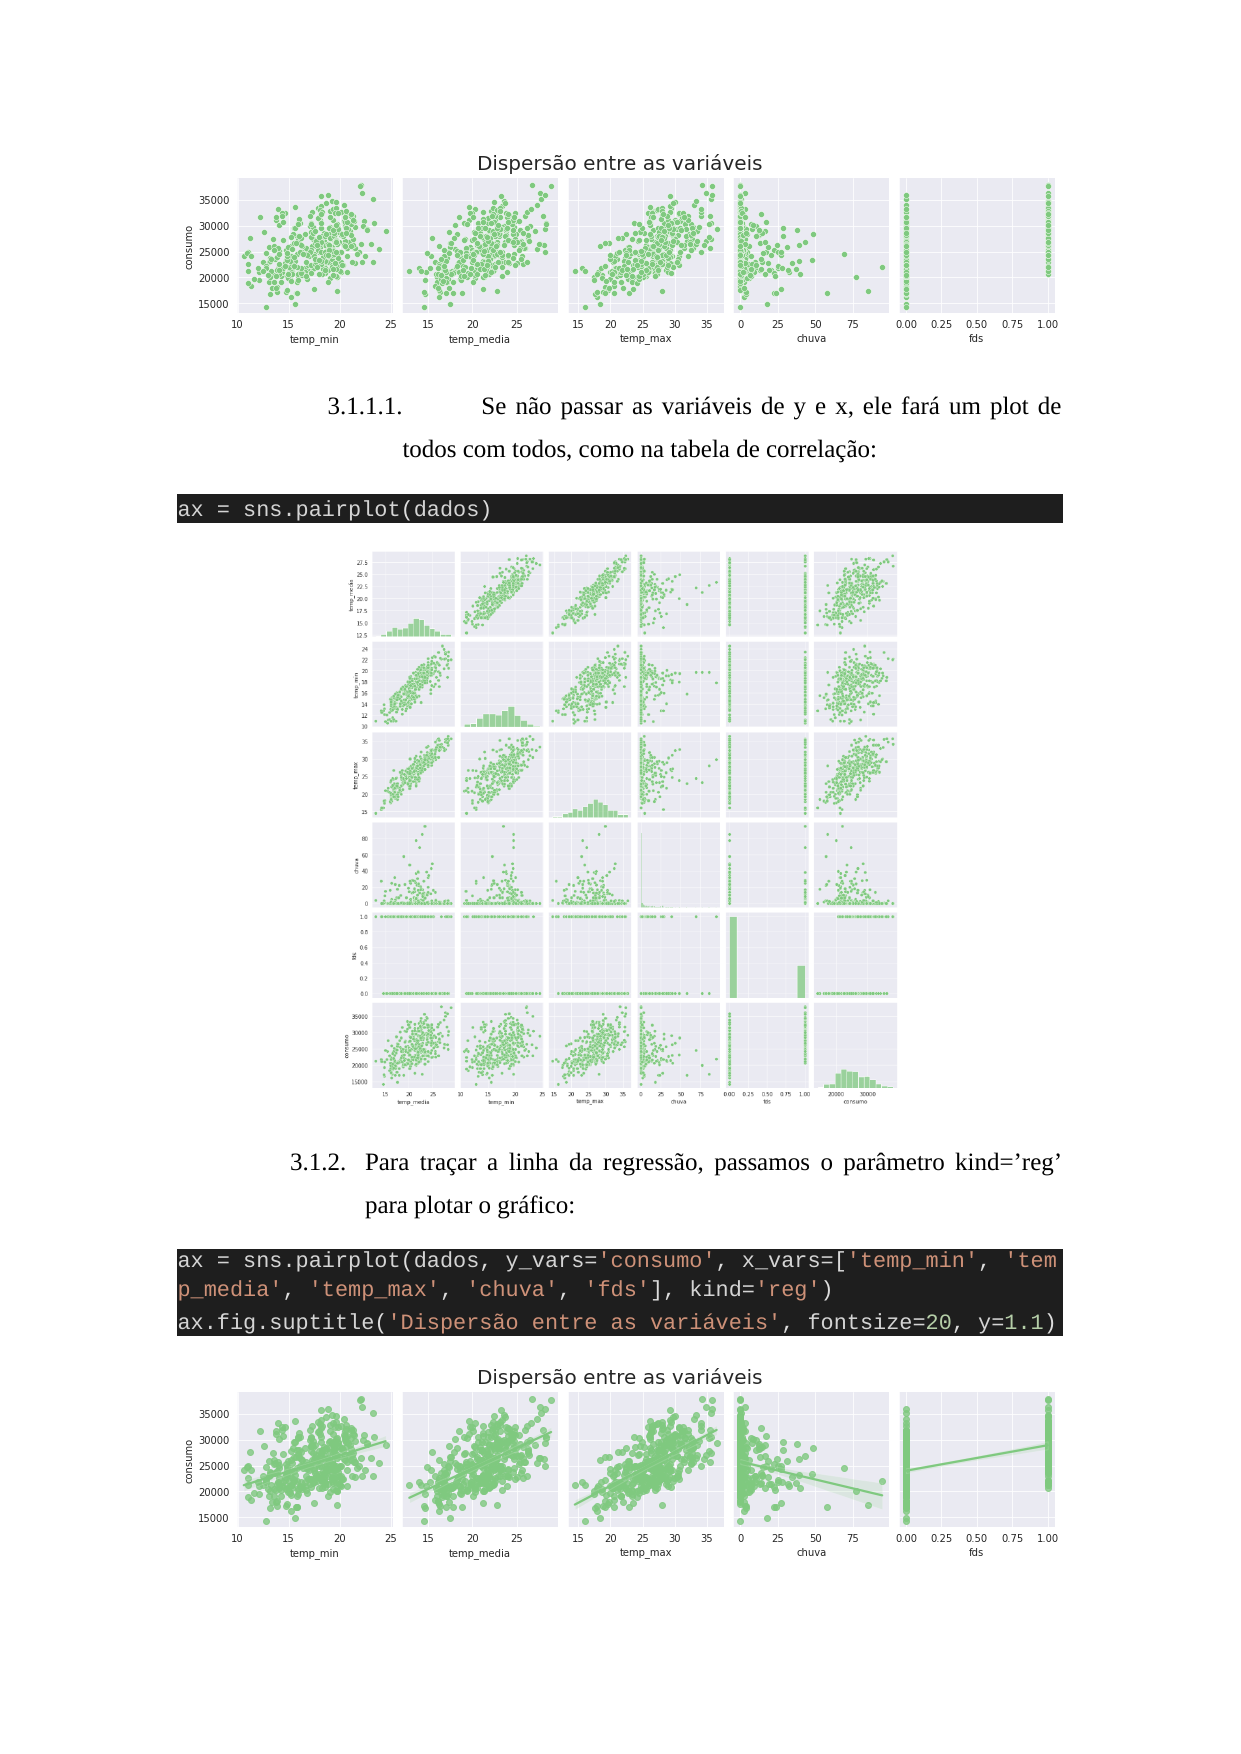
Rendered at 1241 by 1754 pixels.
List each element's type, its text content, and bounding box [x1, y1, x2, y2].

text ax.fig.suptitle('Dispersão entre as variáveis', fontsize=20, y=1.1) [177, 1306, 1063, 1336]
list Se não passar as variáveis de y e x, ele fará um plot de todos com todos, como na tabela de correlação: [327, 391, 1063, 463]
text ax = sns.pairplot(dados, y_vars='consumo', x_vars=['temp_min', 'temp_media', 'temp_max', 'chuva', 'fds'], kind='reg') [177, 1249, 1063, 1303]
picture [340, 548, 900, 1108]
text ax = sns.pairplot(dados) [177, 494, 1063, 523]
list Para traçar a linha da regressão, passamos o parâmetro kind=’reg’ para plotar o gráfico: [290, 1147, 1063, 1218]
picture [177, 1361, 1063, 1566]
picture [177, 147, 1063, 352]
